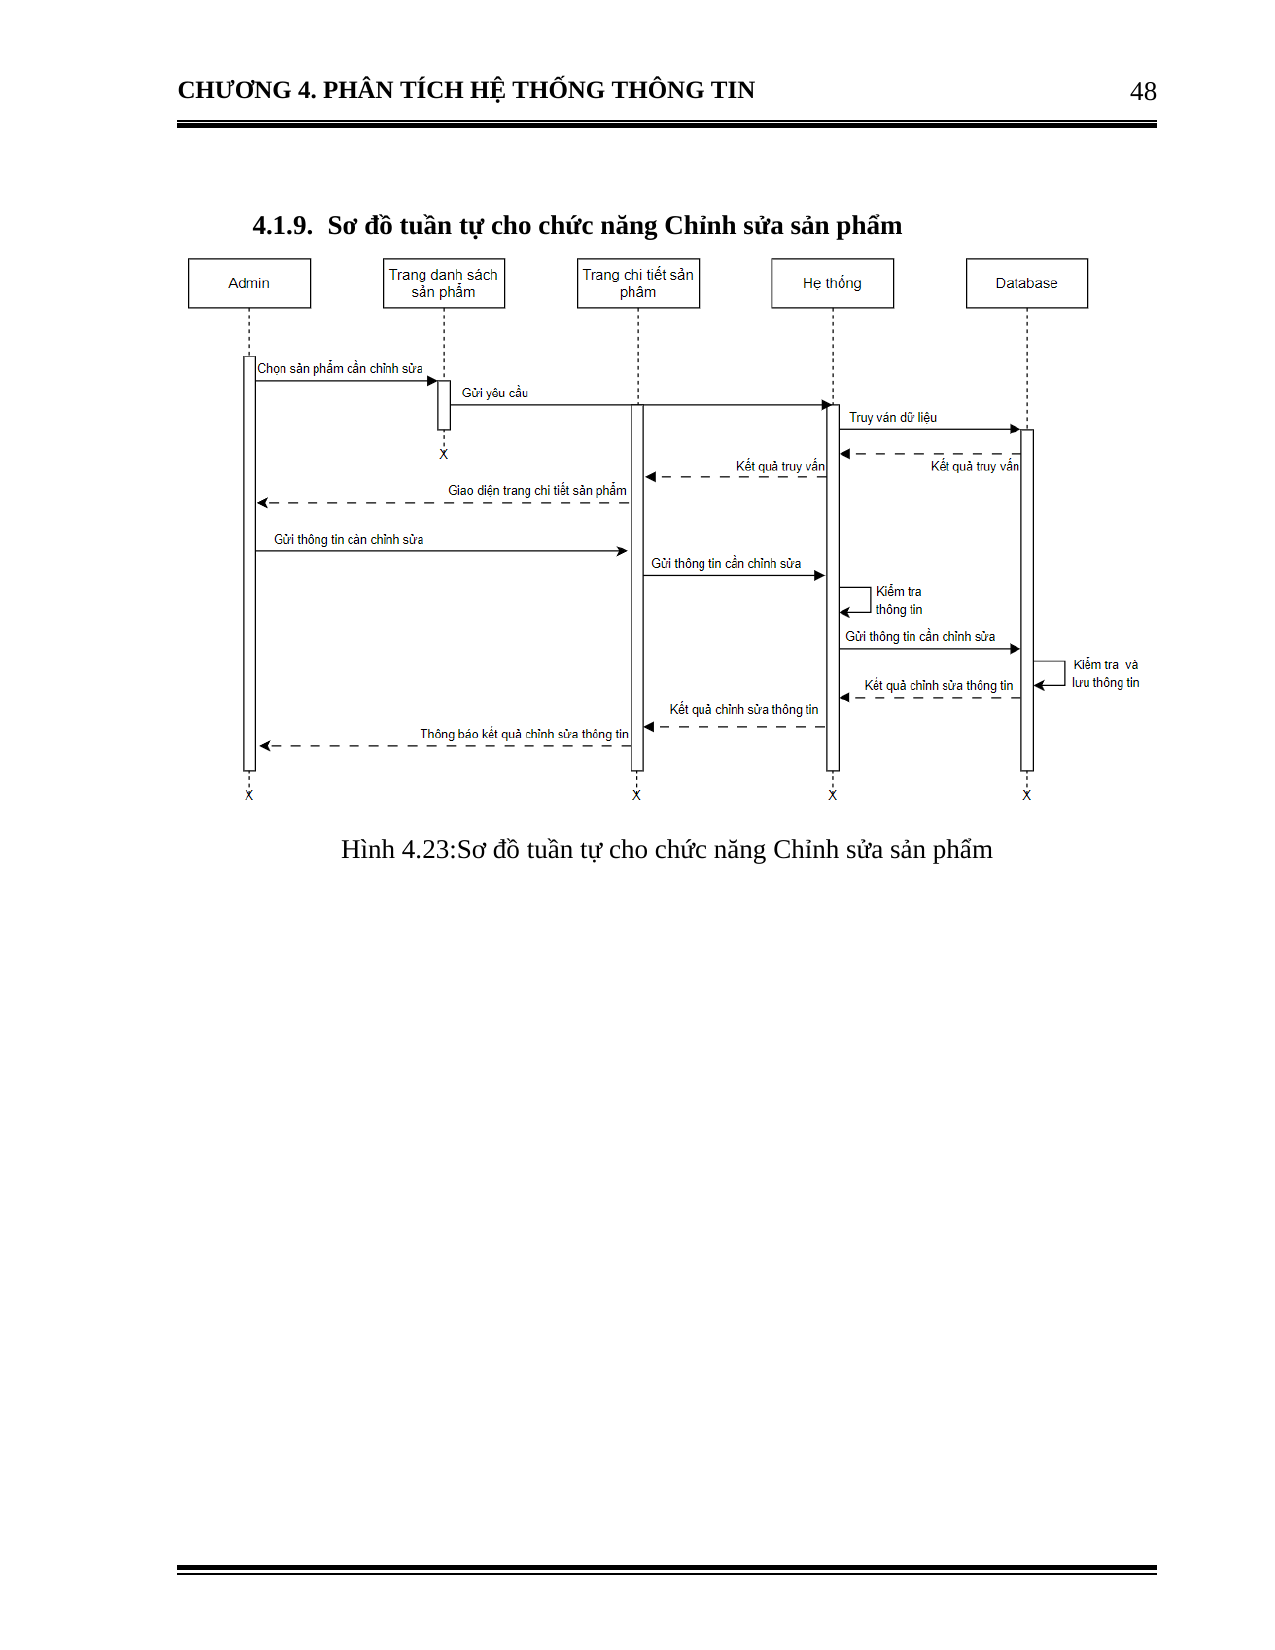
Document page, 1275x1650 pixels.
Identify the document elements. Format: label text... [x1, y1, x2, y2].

picture [177, 242, 1157, 814]
subtitle Sơ đồ tuần tự cho chức năng Chỉnh sửa sản phẩm [252, 209, 1157, 240]
